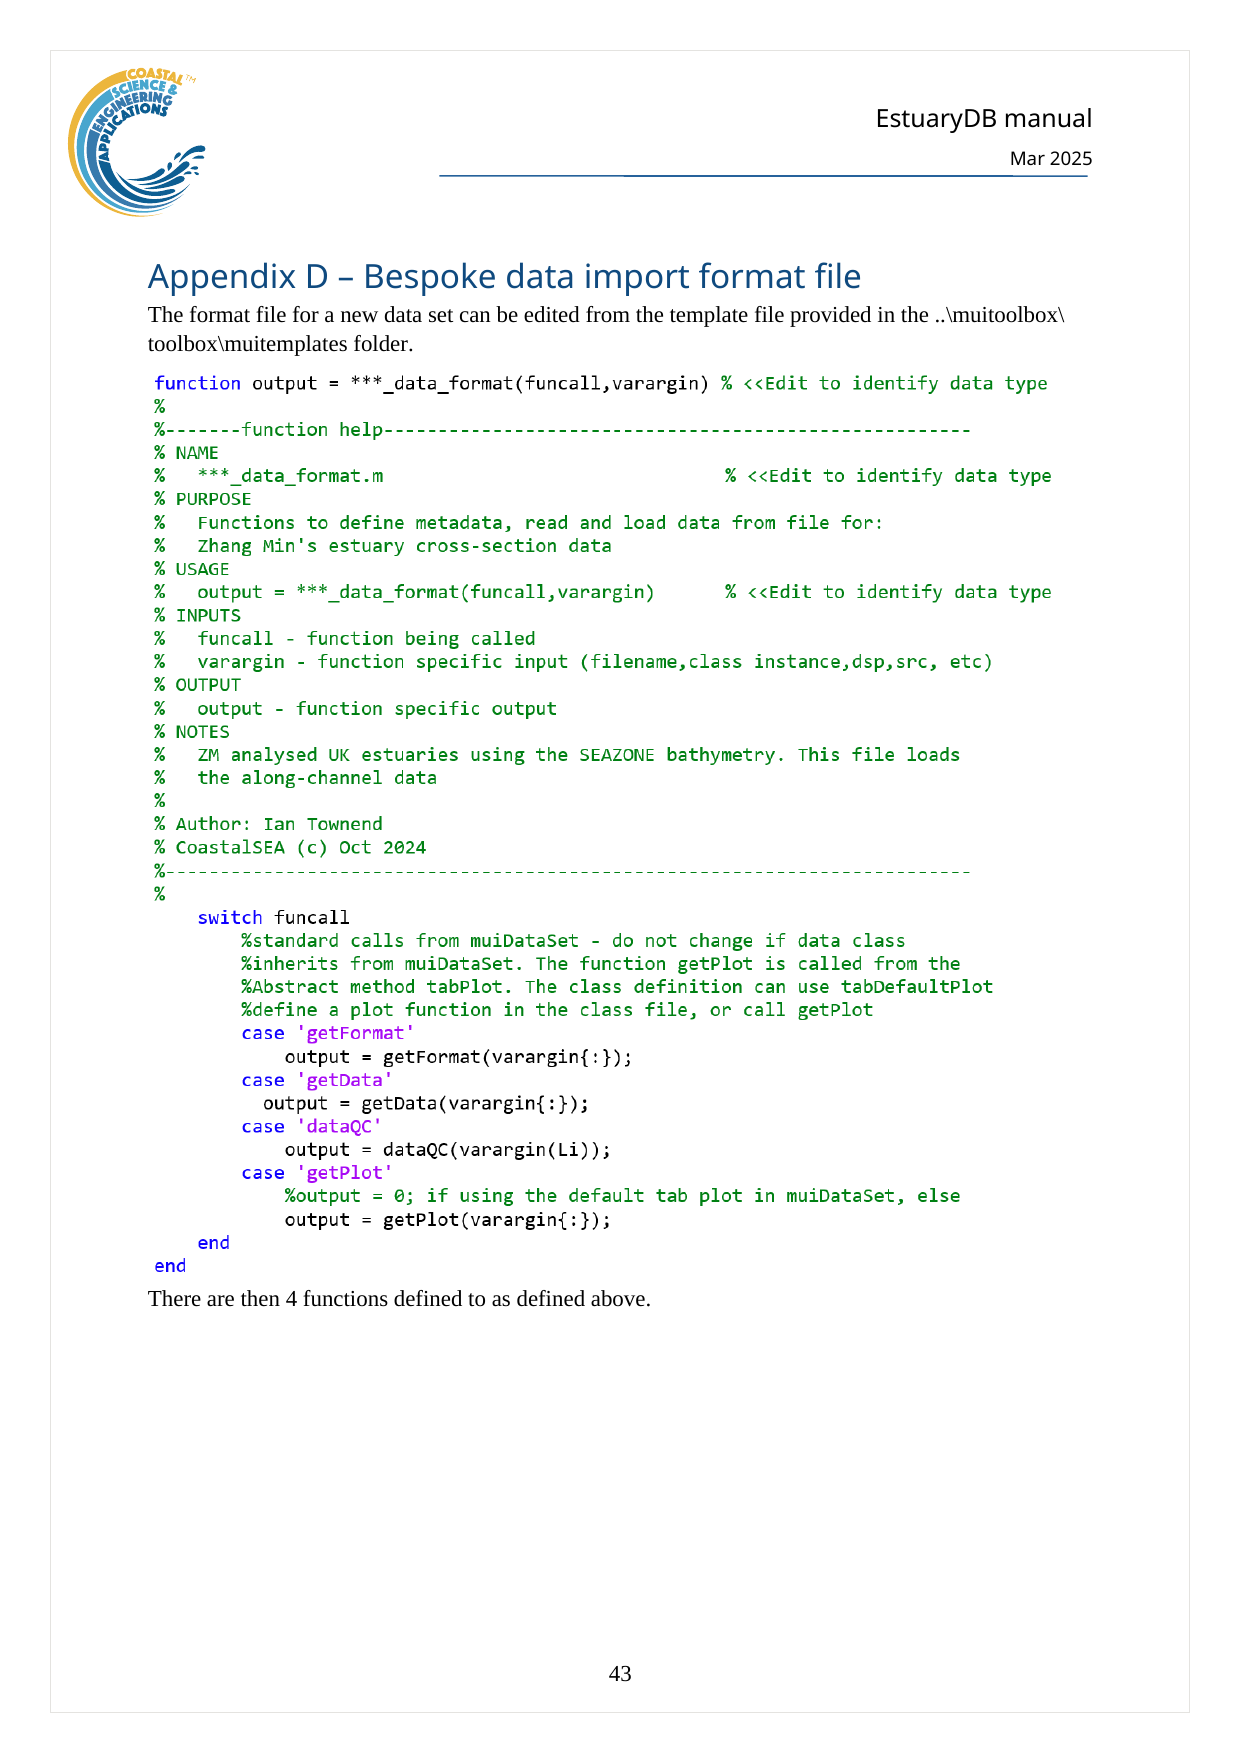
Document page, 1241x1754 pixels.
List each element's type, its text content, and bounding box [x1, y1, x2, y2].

text The format file for a new data set can be edited from the template file provided in the ..\muitoolbox\toolbox\muitemplates folder. [148, 302, 1093, 356]
text There are then 4 functions defined to as defined above. [148, 1285, 1093, 1311]
picture [147, 366, 1059, 1275]
subtitle Appendix D – Bespoke data import format file [148, 253, 1093, 298]
